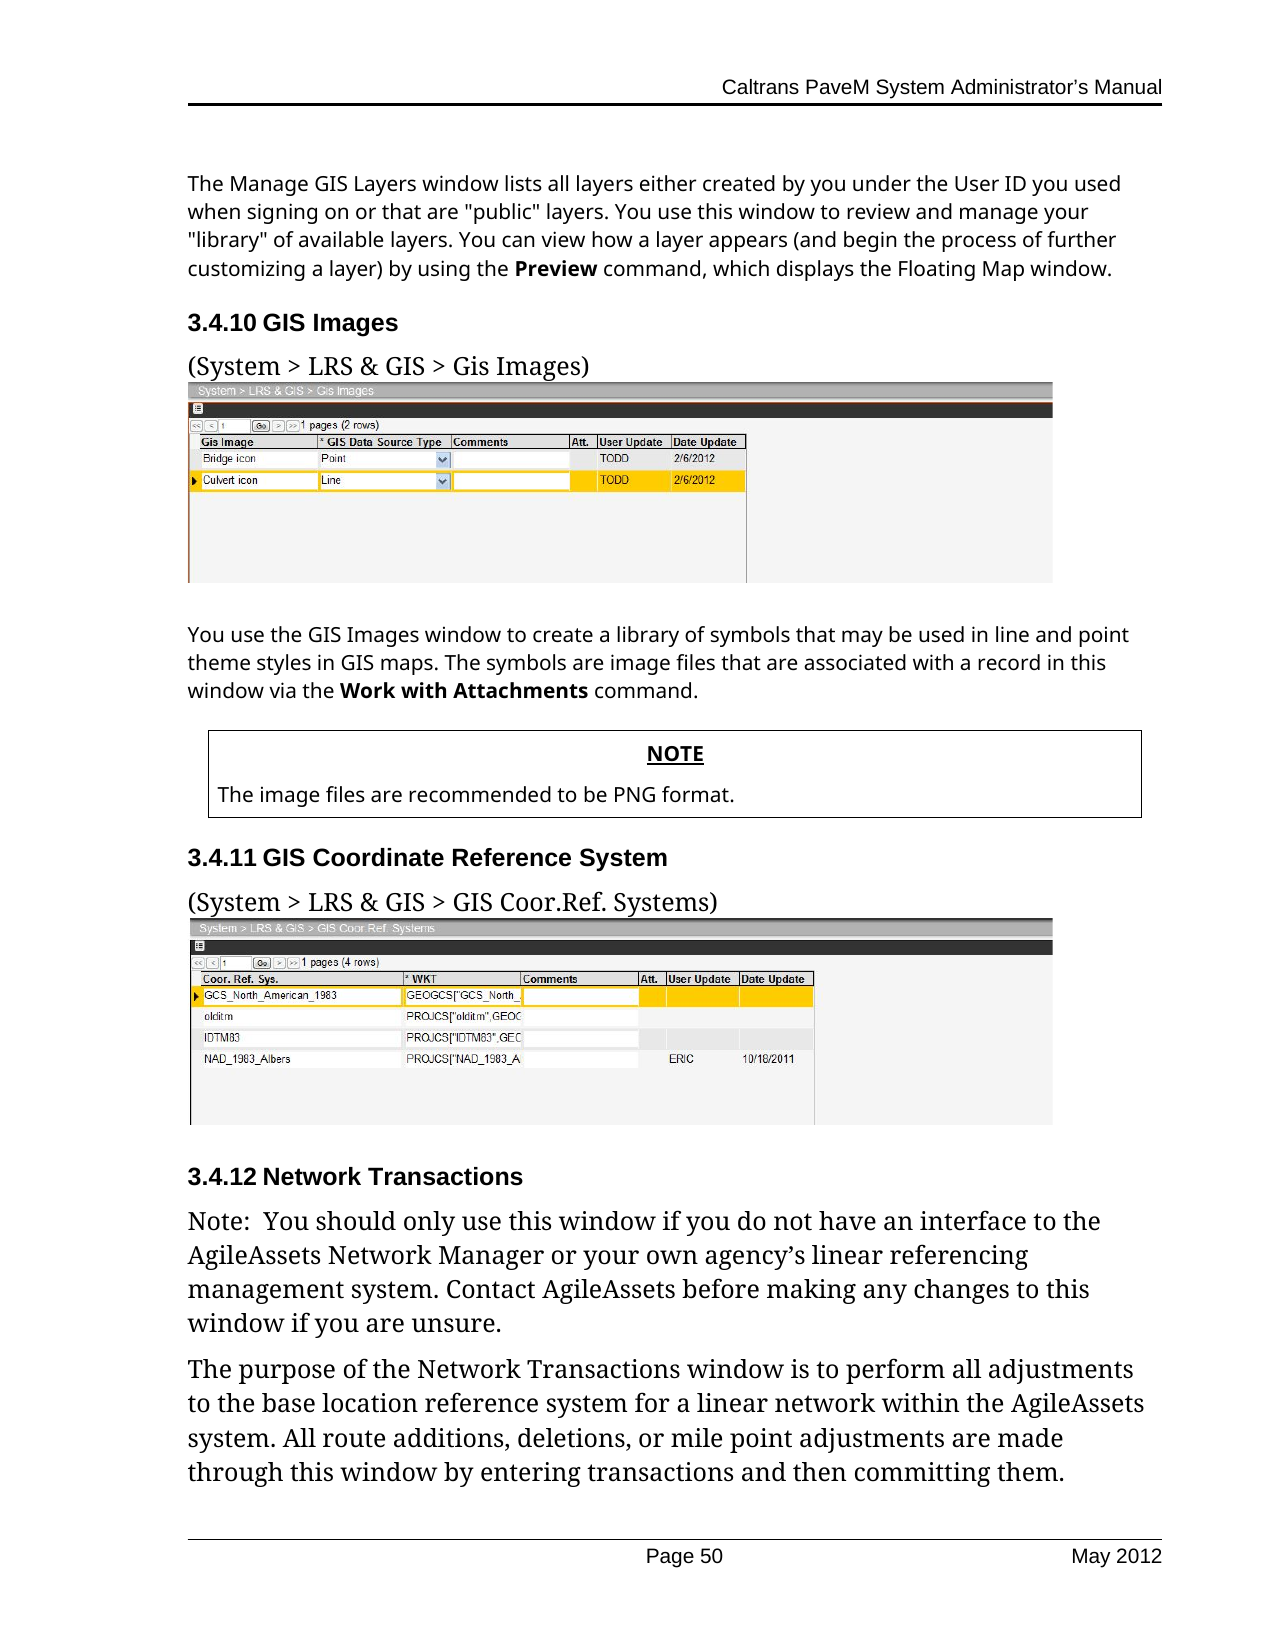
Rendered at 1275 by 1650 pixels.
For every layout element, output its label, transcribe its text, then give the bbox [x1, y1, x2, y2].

text You use the GIS Images window to create a library of symbols that may be used in line and point theme styles in GIS maps. The symbols are image files that are associated with a record in this window via the Work with Attachments command. [187, 620, 1162, 705]
text The image files are recommended to be PNG format. [209, 771, 1141, 817]
subtitle GIS Coordinate Reference System [187, 843, 1162, 872]
subtitle Network Transactions [187, 1162, 1162, 1191]
text NOTE [209, 731, 1141, 768]
text Note: You should only use this window if you do not have an interface to the AgileAssets Network Manager or your own agency’s linear referencing management system. Contact AgileAssets before making any changes to this window if you are unsure. [187, 1203, 1162, 1339]
text The Manage GIS Layers window lists all layers either created by you under the User ID you used when signing on or that are "public" layers. You use this window to review and manage your "library" of available layers. You can view how a layer appears (and begin the process of further customizing a layer) by using the Preview command, which displays the Floating Map window. [187, 169, 1162, 282]
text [187, 1352, 1162, 1488]
subtitle GIS Images [187, 307, 1162, 336]
picture [187, 918, 1053, 1125]
picture [187, 382, 1053, 583]
